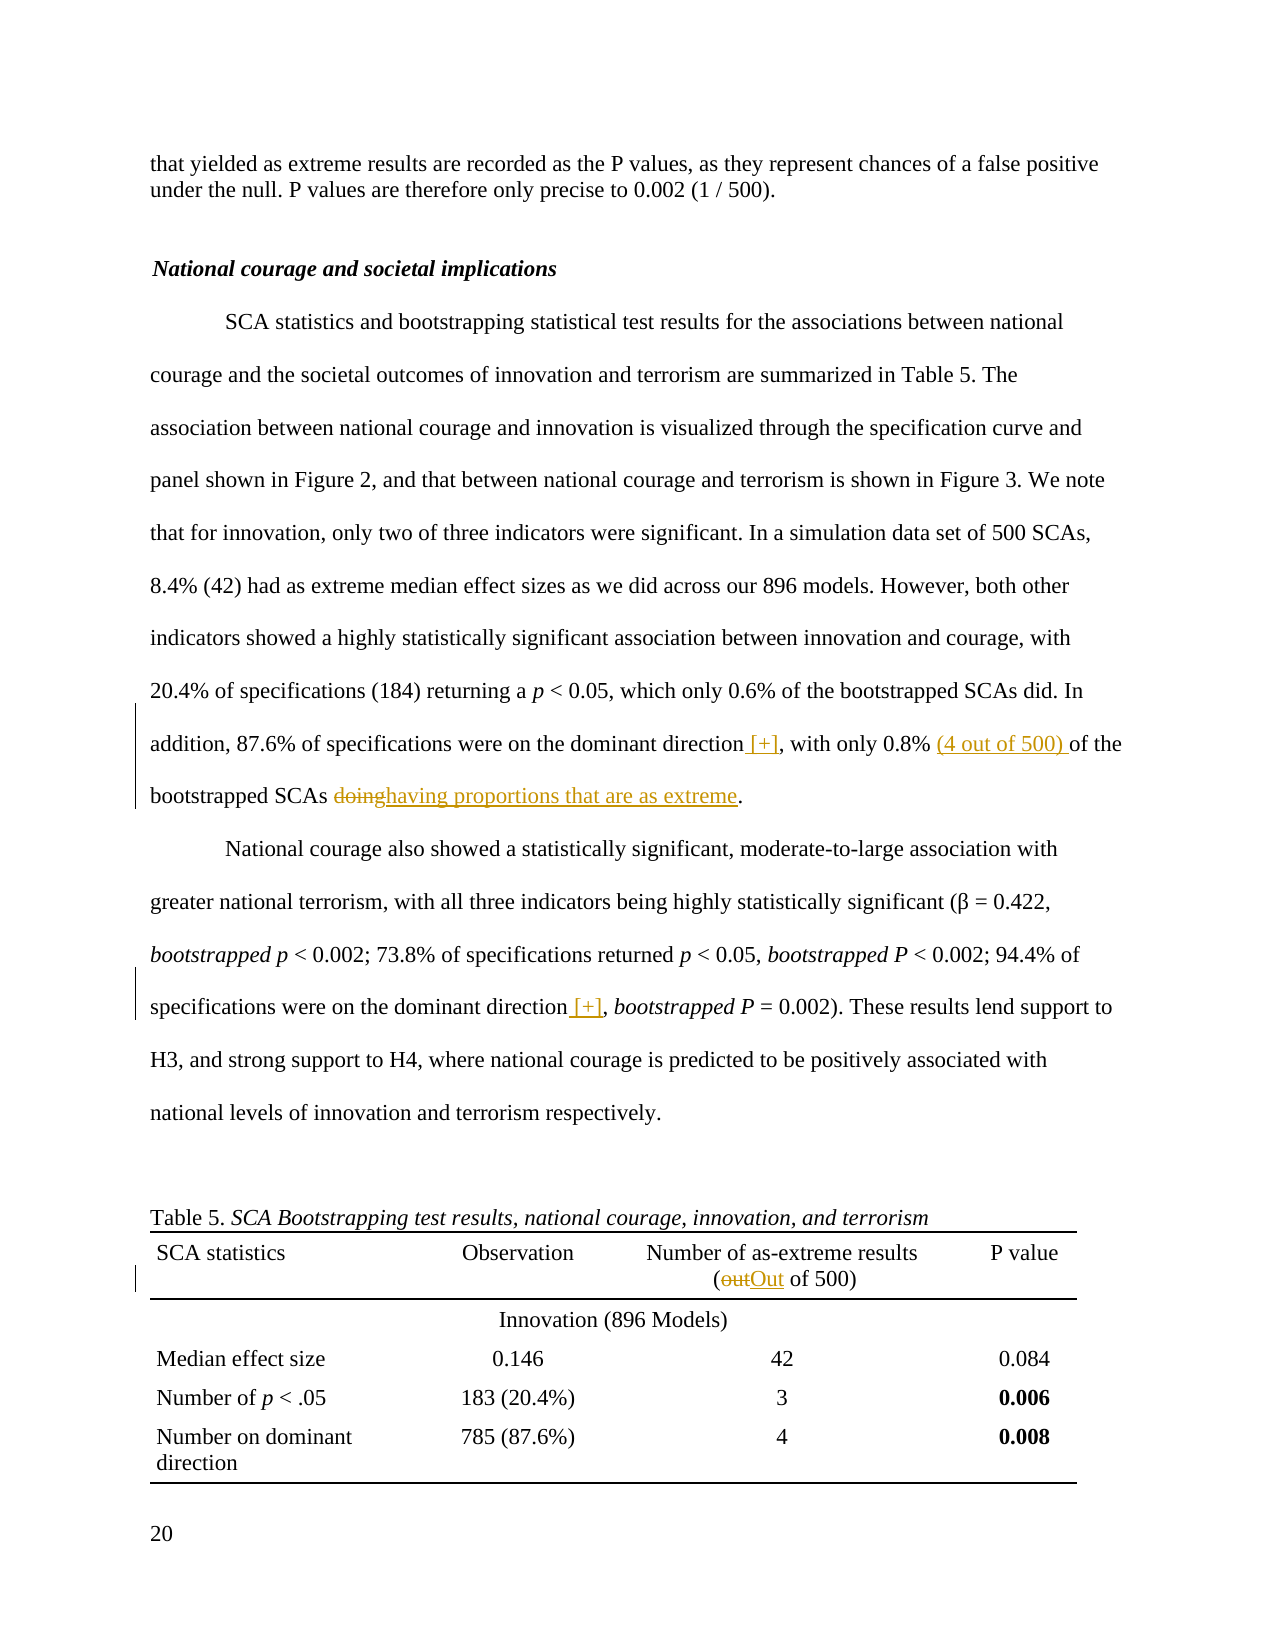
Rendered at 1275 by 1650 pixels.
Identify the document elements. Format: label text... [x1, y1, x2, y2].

table_cell 0.008 [972, 1416, 1077, 1482]
table_cell 3 [592, 1378, 972, 1416]
table_cell 0.146 [444, 1339, 592, 1378]
text Table 5. SCA Bootstrapping test results, national courage, innovation, and terrorism [150, 1204, 1125, 1231]
table_cell Number of p < .05 [150, 1378, 444, 1416]
table_cell Median effect size [150, 1339, 444, 1378]
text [150, 150, 1125, 203]
table_cell 785 (87.6%) [444, 1416, 592, 1482]
text SCA statistics and bootstrapping statistical test results for the associations between national courage and the societal outcomes of innovation and terrorism are summarized in Table 5. The association between national courage and innovation is visualized through the specification curve and panel shown in Figure 2, and that between national courage and terrorism is shown in Figure 3. We note that for innovation, only two of three indicators were significant. In a simulation data set of 500 SCAs, 8.4% (42) had as extreme median effect sizes as we did across our 896 models. However, both other indicators showed a highly statistically significant association between innovation and courage, with 20.4% of specifications (184) returning a p < 0.05, which only 0.6% of the bootstrapped SCAs did. In addition, 87.6% of specifications were on the dominant direction, with only 0.8% of the bootstrapped SCAs . [150, 308, 1125, 809]
table_cell Number on dominant direction [150, 1416, 444, 1482]
table_cell 42 [592, 1339, 972, 1378]
table_header SCA statistics [150, 1233, 444, 1298]
table_cell 4 [592, 1416, 972, 1482]
table_cell 0.084 [972, 1339, 1077, 1378]
table_cell Innovation (896 Models) [150, 1300, 1077, 1339]
table_header P value [972, 1233, 1077, 1298]
table_cell 0.006 [972, 1378, 1077, 1416]
table_header Number of as-extreme results ( of 500) [592, 1233, 972, 1298]
text National courage also showed a statistically significant, moderate-to-large association with greater national terrorism, with all three indicators being highly statistically significant (β = 0.422, bootstrapped p < 0.002; 73.8% of specifications returned p < 0.05, bootstrapped P < 0.002; 94.4% of specifications were on the dominant direction, bootstrapped P = 0.002). These results lend support to H3, and strong support to H4, where national courage is predicted to be positively associated with national levels of innovation and terrorism respectively. [150, 835, 1125, 1125]
subtitle National courage and societal implications [152, 255, 1125, 282]
table_cell 183 (20.4%) [444, 1378, 592, 1416]
table_header Observation [444, 1233, 592, 1298]
